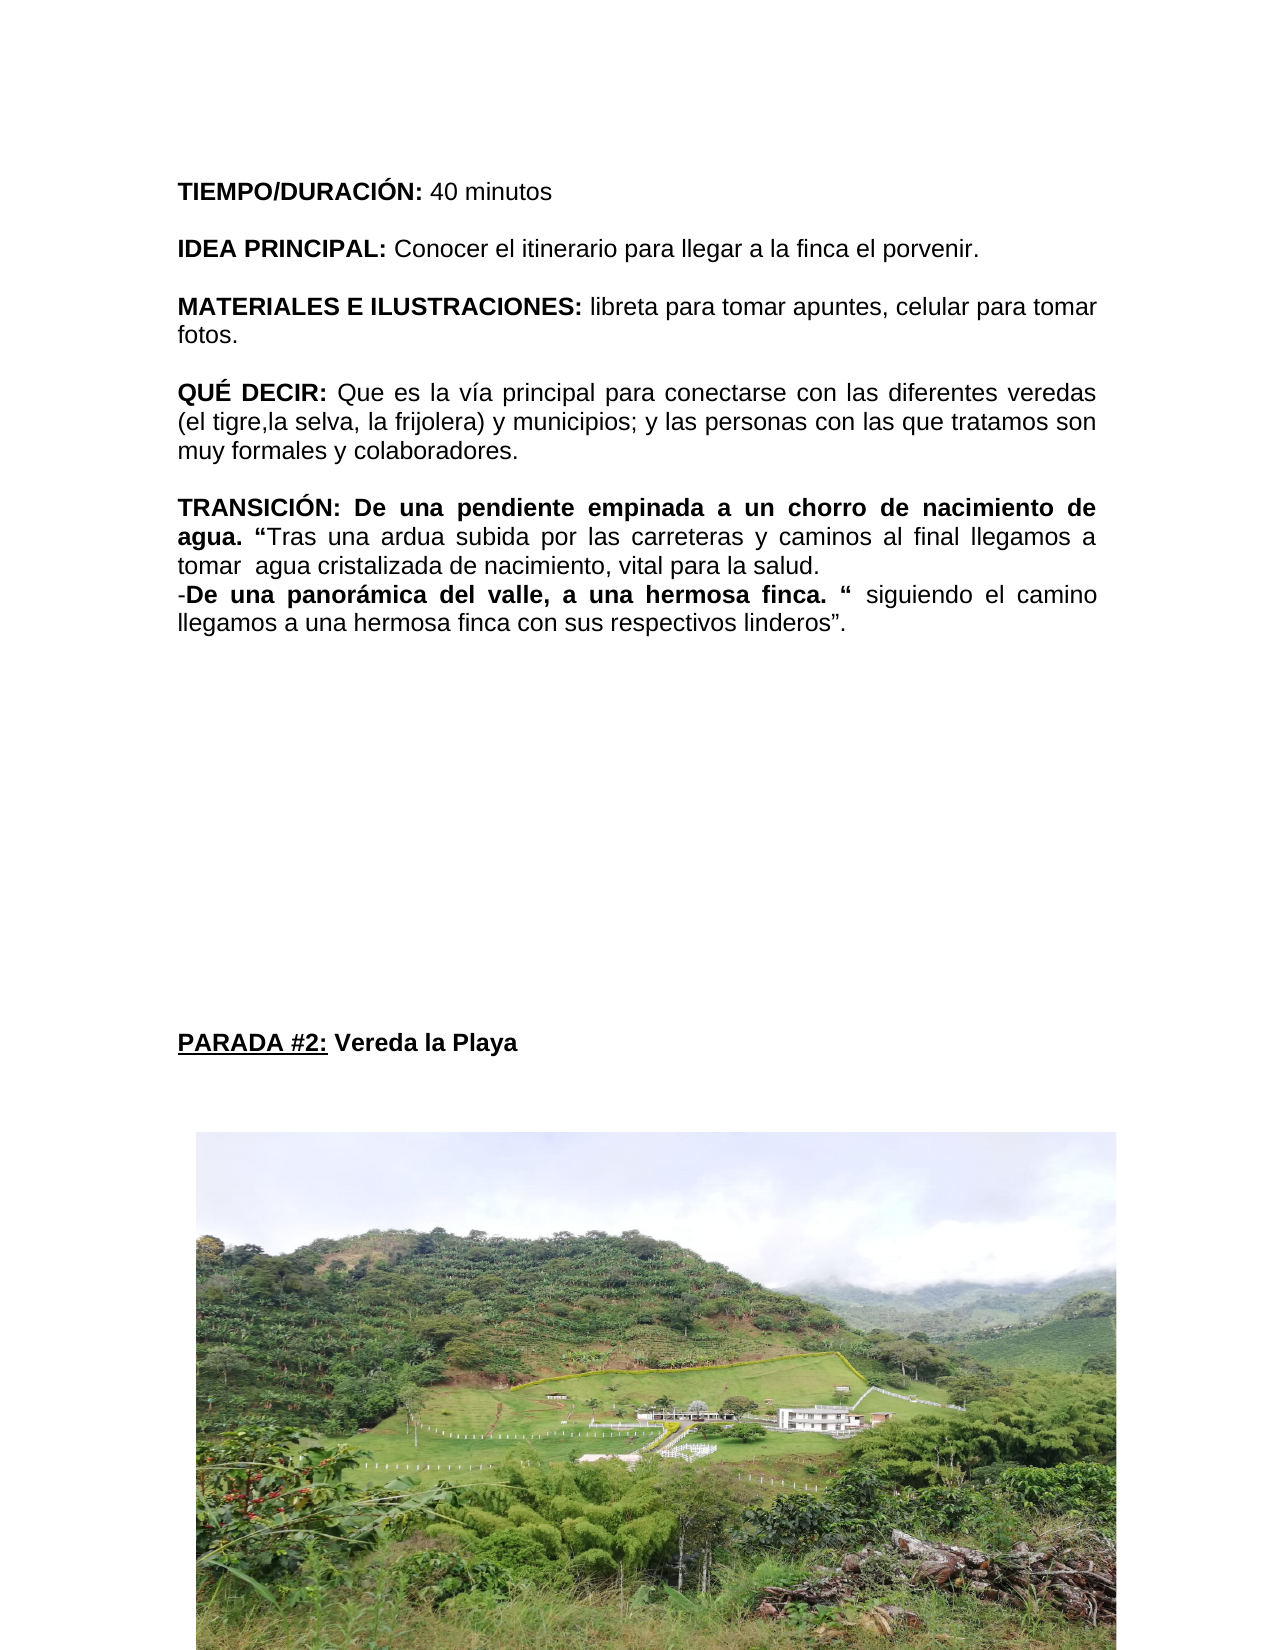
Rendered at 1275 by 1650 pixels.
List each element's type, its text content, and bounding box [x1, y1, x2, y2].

text MATERIALES E ILUSTRACIONES: libreta para tomar apuntes, celular para tomar fotos. [177, 292, 1098, 349]
picture [196, 1132, 1117, 1650]
text PARADA #2: Vereda la Playa [177, 1028, 1098, 1057]
text TIEMPO/DURACIÓN: 40 minutos [177, 176, 1098, 205]
text -De una panorámica del valle, a una hermosa finca. “ siguiendo el camino llegamos a una hermosa finca con sus respectivos linderos”. [177, 579, 1098, 637]
text QUÉ DECIR: Que es la vía principal para conectarse con las diferentes veredas (el tigre,la selva, la frijolera) y municipios; y las personas con las que tratamos son muy formales y colaboradores. [177, 378, 1098, 464]
text TRANSICIÓN: De una pendiente empinada a un chorro de nacimiento de agua. “Tras una ardua subida por las carreteras y caminos al final llegamos a tomar agua cristalizada de nacimiento, vital para la salud. [177, 493, 1098, 579]
text IDEA PRINCIPAL: Conocer el itinerario para llegar a la finca el porvenir. [177, 234, 1098, 263]
